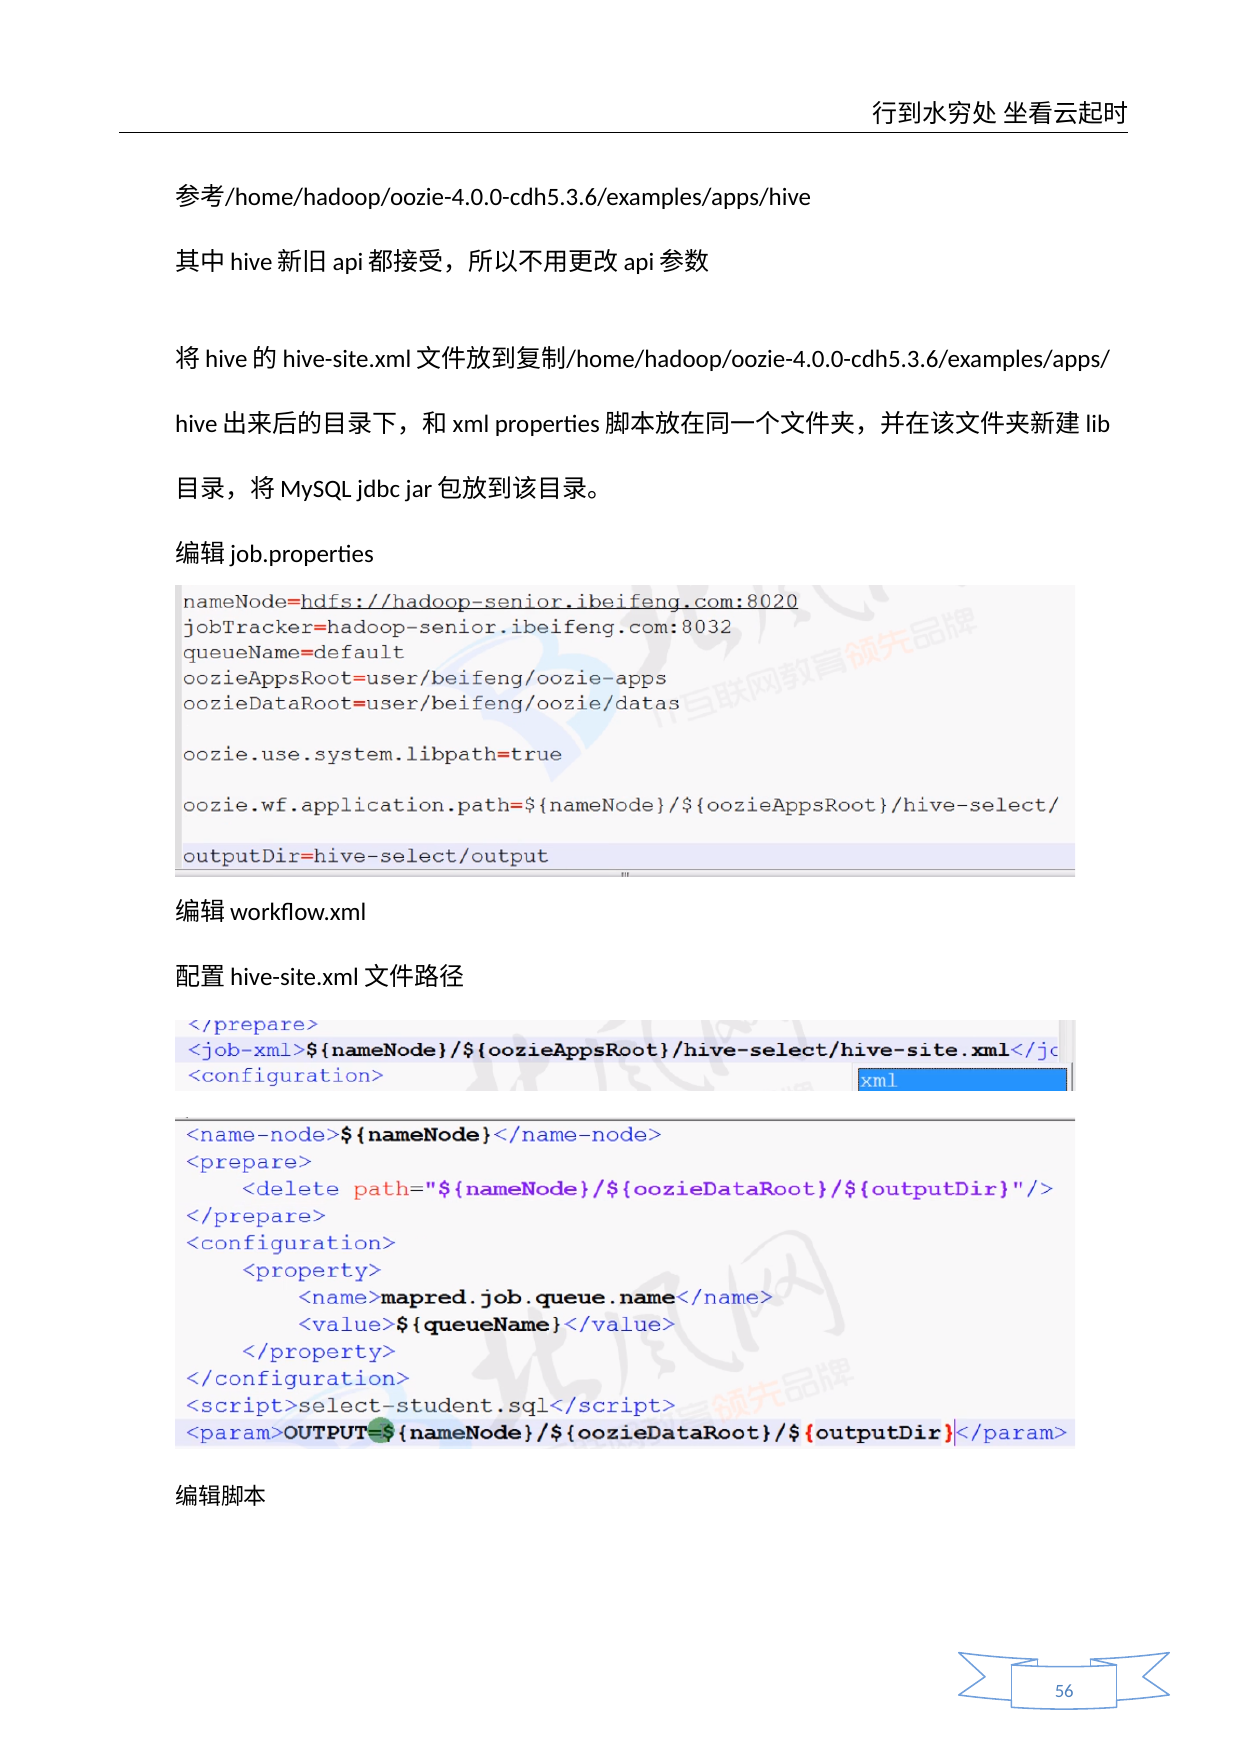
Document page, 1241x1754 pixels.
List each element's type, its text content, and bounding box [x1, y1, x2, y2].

text 配置hive-site.xml文件路径 [175, 942, 1128, 1007]
text 编辑workflow.xml [175, 877, 1128, 942]
picture [175, 1117, 1075, 1449]
text 编辑脚本 [175, 1462, 1128, 1527]
text 编辑job.properties [175, 519, 1128, 584]
text 将hive的hive-site.xml文件放到复制/home/hadoop/oozie-4.0.0-cdh5.3.6/examples/apps/hive出来后的目录下，和xml properties 脚本放在同一个文件夹，并在该文件夹新建lib目录，将MySQL jdbc jar包放到该目录。 [175, 324, 1128, 519]
picture [175, 585, 1075, 877]
text 参考/home/hadoop/oozie-4.0.0-cdh5.3.6/examples/apps/hive [175, 162, 1128, 227]
picture [175, 1020, 1075, 1091]
text 其中hive新旧api都接受，所以不用更改api参数 [175, 227, 1128, 292]
